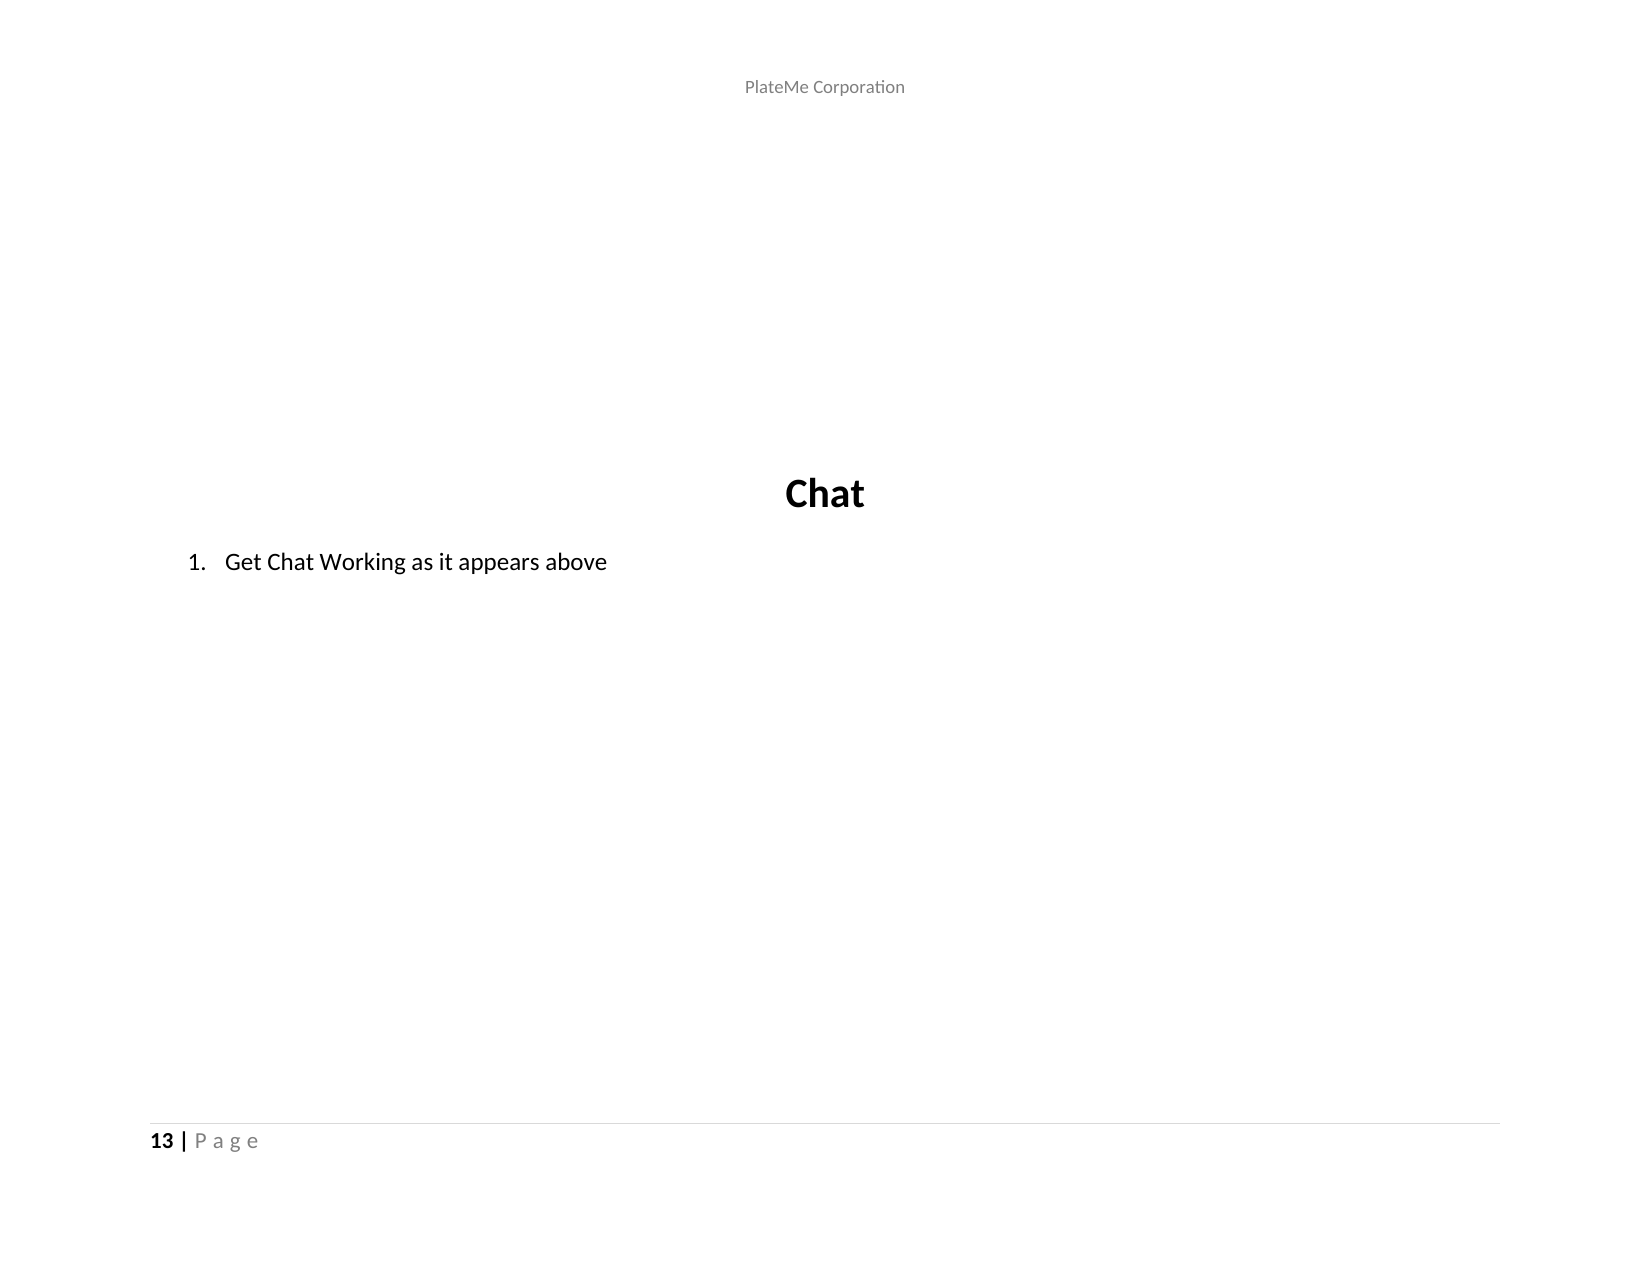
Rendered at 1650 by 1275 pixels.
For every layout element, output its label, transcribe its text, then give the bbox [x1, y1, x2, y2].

list Get Chat Working as it appears above [187, 546, 1500, 577]
text Chat [150, 467, 1500, 518]
